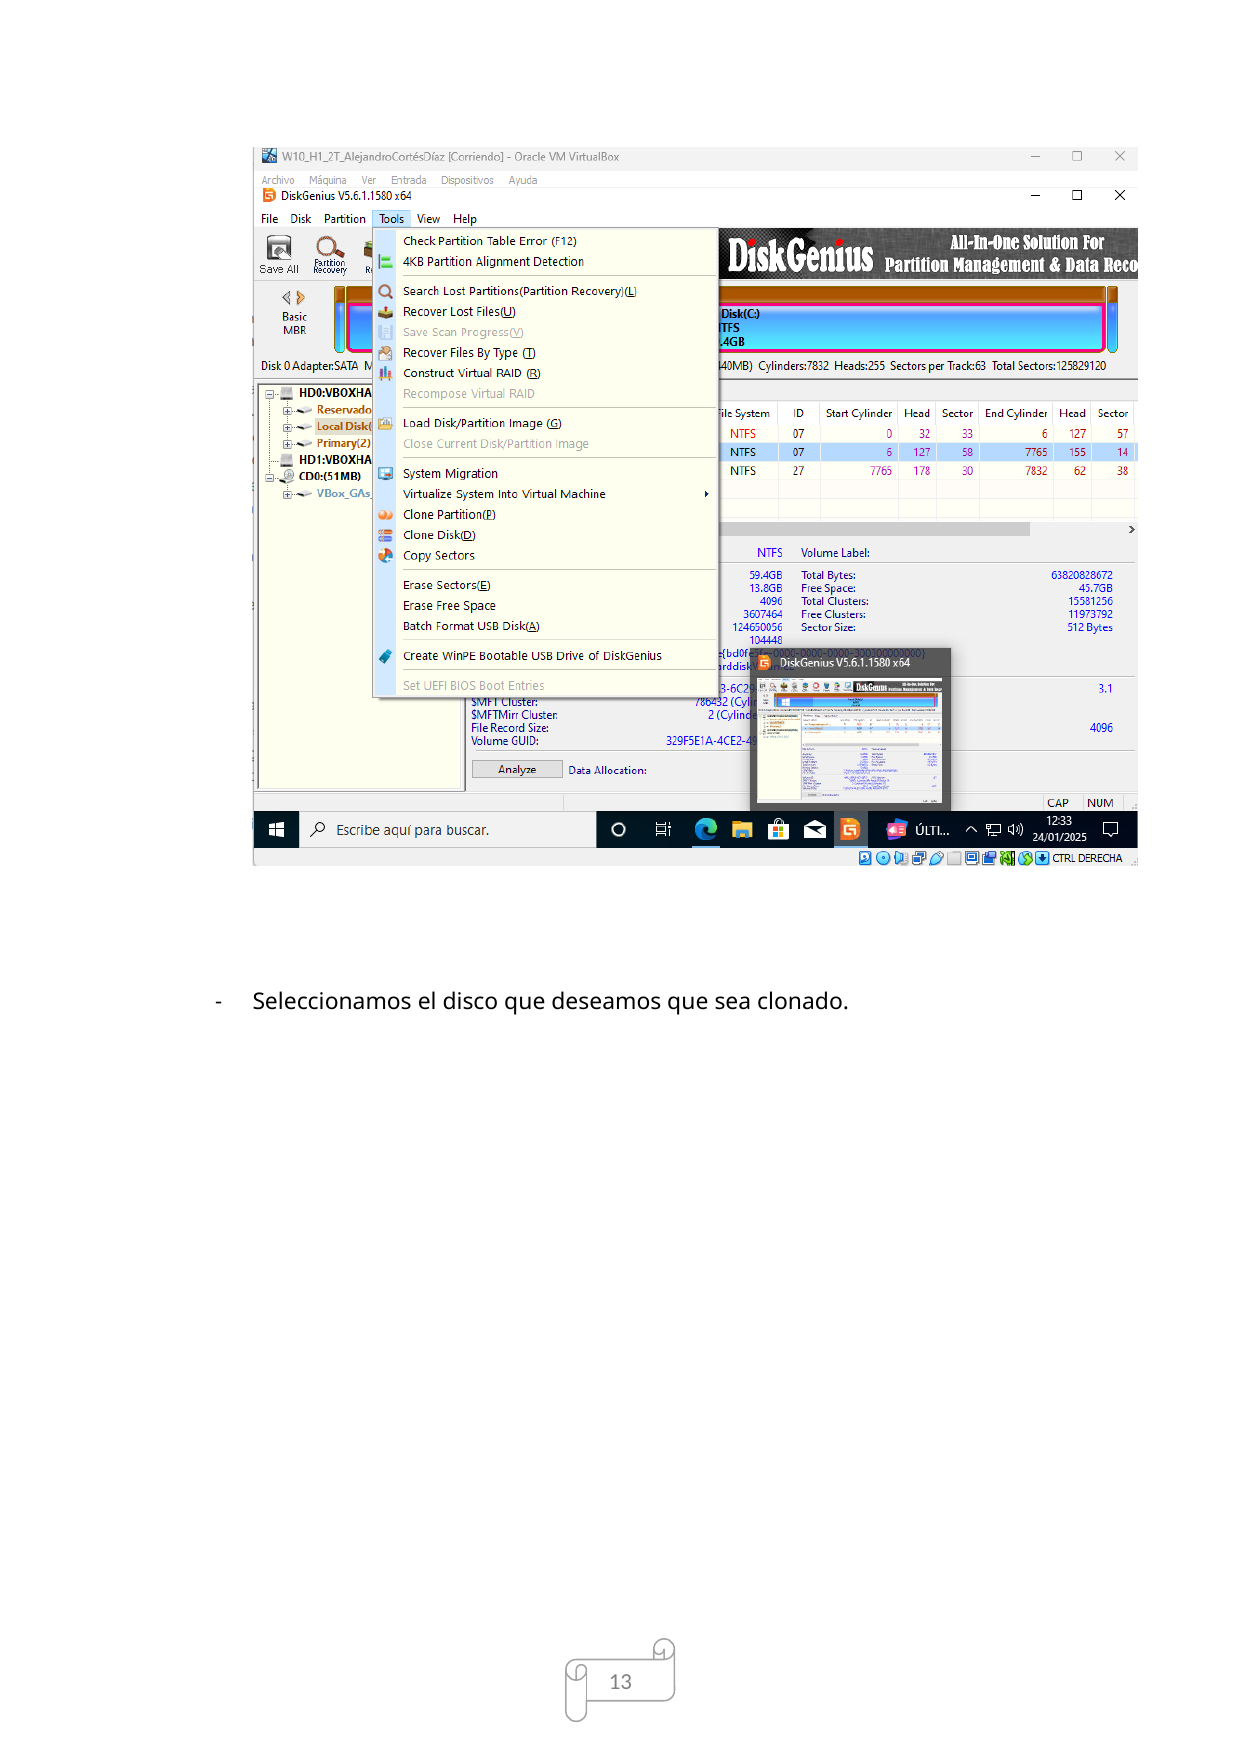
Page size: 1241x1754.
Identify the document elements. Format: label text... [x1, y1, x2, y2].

picture [252, 147, 1138, 866]
list Seleccionamos el disco que deseamos que sea clonado. [215, 985, 1063, 1016]
